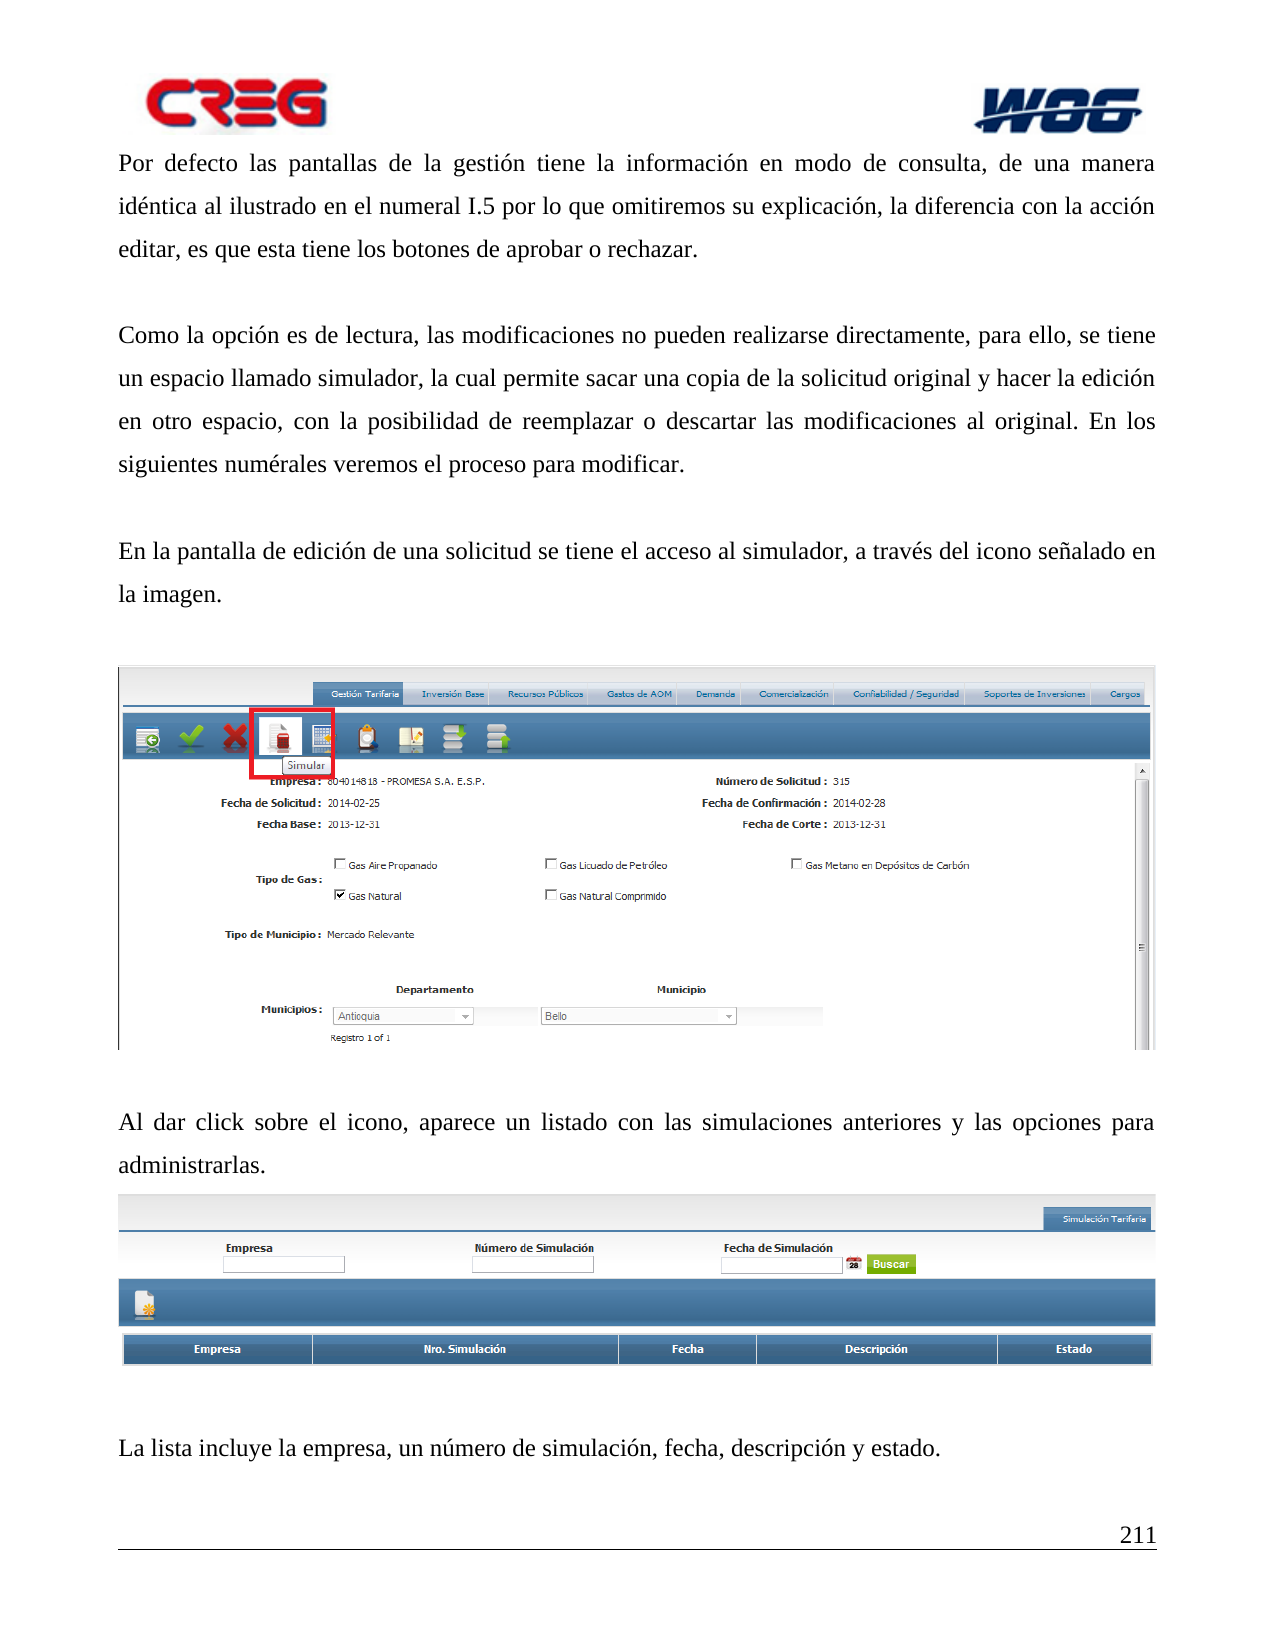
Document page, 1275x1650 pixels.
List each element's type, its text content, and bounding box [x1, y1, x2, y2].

picture [118, 1193, 1156, 1419]
text Por defecto las pantallas de la gestión tiene la información en modo de consulta, de una manera idéntica al ilustrado en el numeral I.5 por lo que omitiremos su explicación, la diferencia con la acción editar, es que esta tiene los botones de aprobar o rechazar. [118, 148, 1157, 263]
text Al dar click sobre el icono, aparece un listado con las simulaciones anteriores y las opciones para administrarlas. [118, 1107, 1157, 1179]
picture [971, 83, 1147, 135]
text En la pantalla de edición de una solicitud se tiene el acceso al simulador, a través del icono señalado en la imagen. [118, 536, 1157, 608]
text Como la opción es de lectura, las modificaciones no pueden realizarse directamente, para ello, se tiene un espacio llamado simulador, la cual permite sacar una copia de la solicitud original y hacer la edición en otro espacio, con la posibilidad de reemplazar o descartar las modificaciones al original. En los siguientes numérales veremos el proceso para modificar. [118, 320, 1157, 478]
text La lista incluye la empresa, un número de simulación, fecha, descripción y estado. [118, 1433, 1157, 1461]
picture [118, 73, 353, 135]
picture [118, 665, 1156, 1050]
